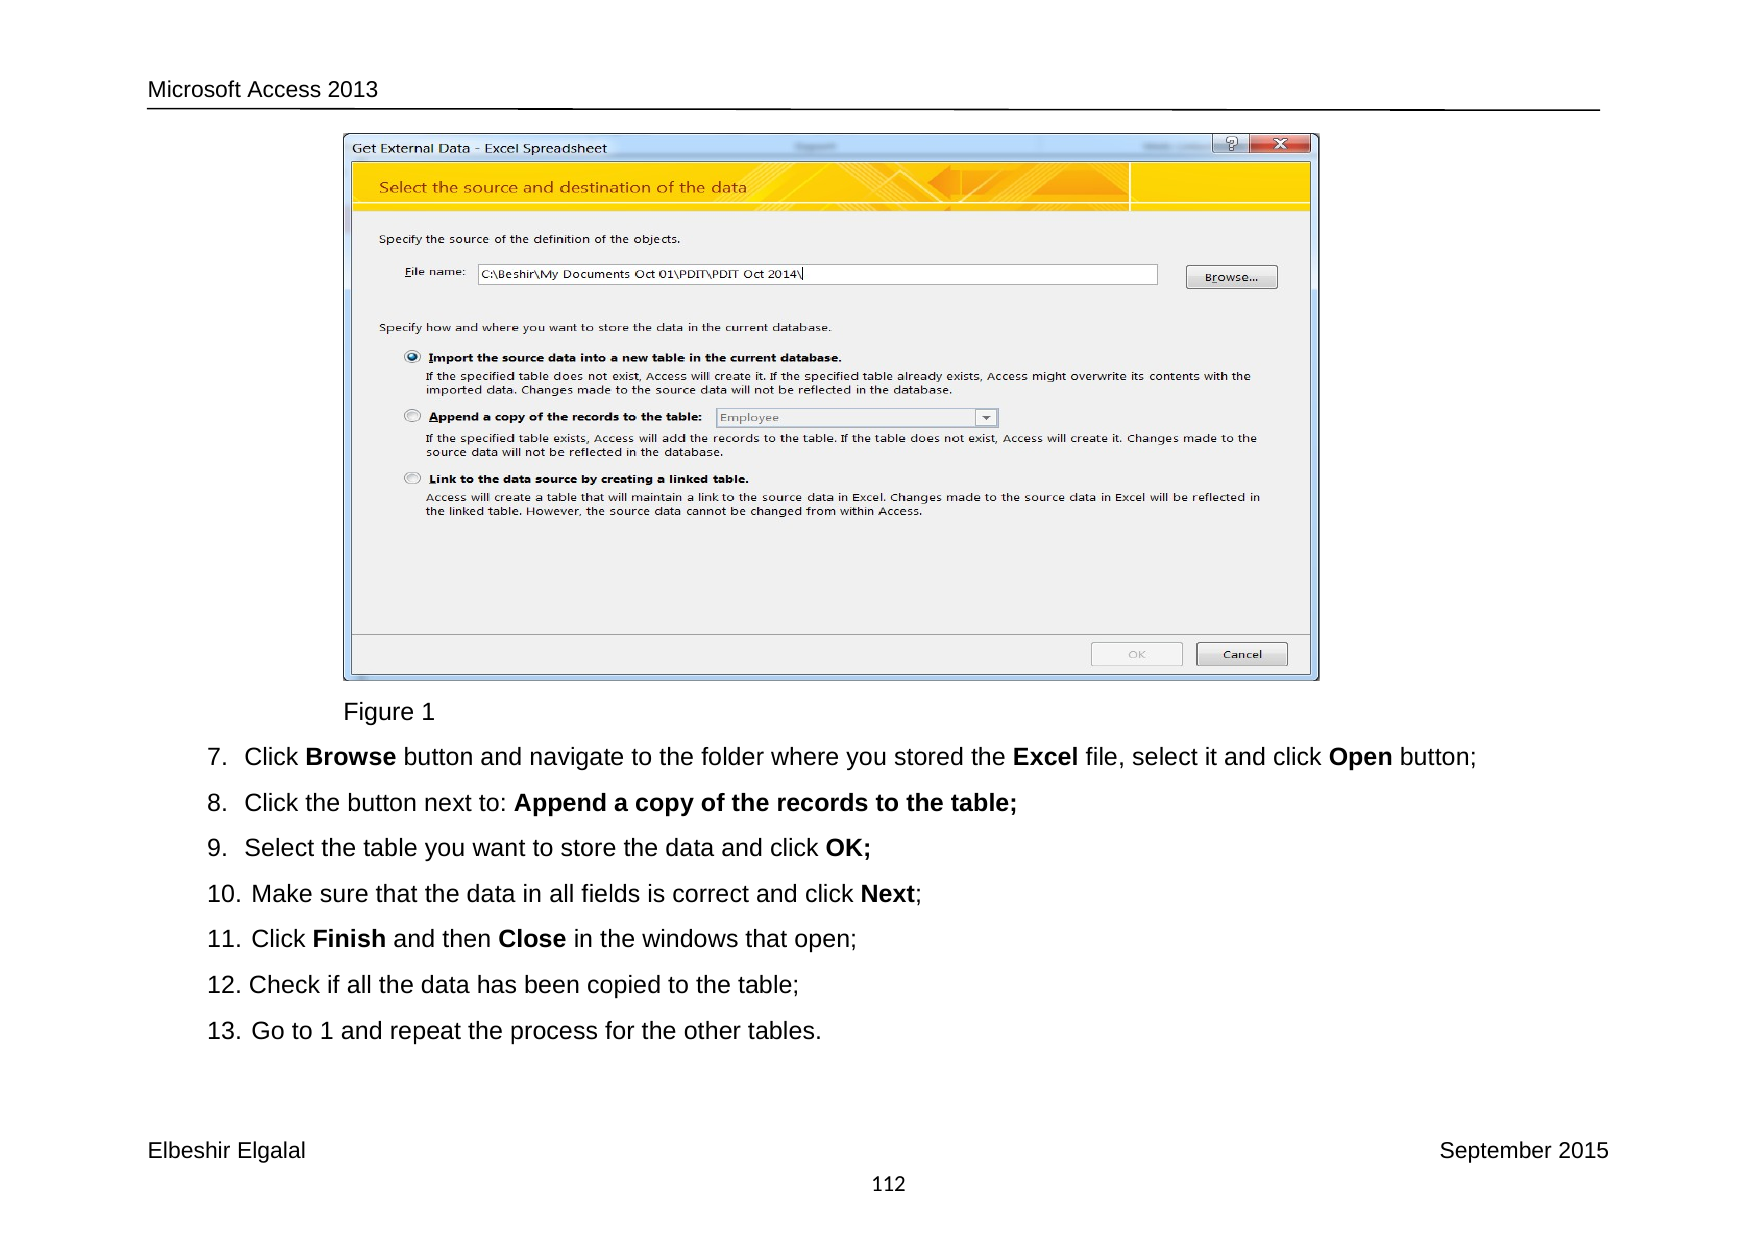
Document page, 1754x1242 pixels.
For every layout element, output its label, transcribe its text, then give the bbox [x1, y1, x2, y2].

picture [343, 133, 1320, 681]
text 8. Click the button next to: Append a copy of the records to the table; [207, 788, 1623, 817]
text 9. Select the table you want to store the data and click OK; [207, 833, 1623, 862]
text 7. Click Browse button and navigate to the folder where you stored the Excel file, select it and click Open button; [207, 742, 1623, 771]
text 11. Click Finish and then Close in the windows that open; [207, 924, 1623, 953]
text 12. Check if all the data has been copied to the table; [207, 970, 1623, 999]
text 13. Go to 1 and repeat the process for the other tables. [207, 1016, 1623, 1044]
text Figure 1 [343, 697, 1623, 725]
text 10. Make sure that the data in all fields is correct and click Next; [207, 879, 1623, 908]
